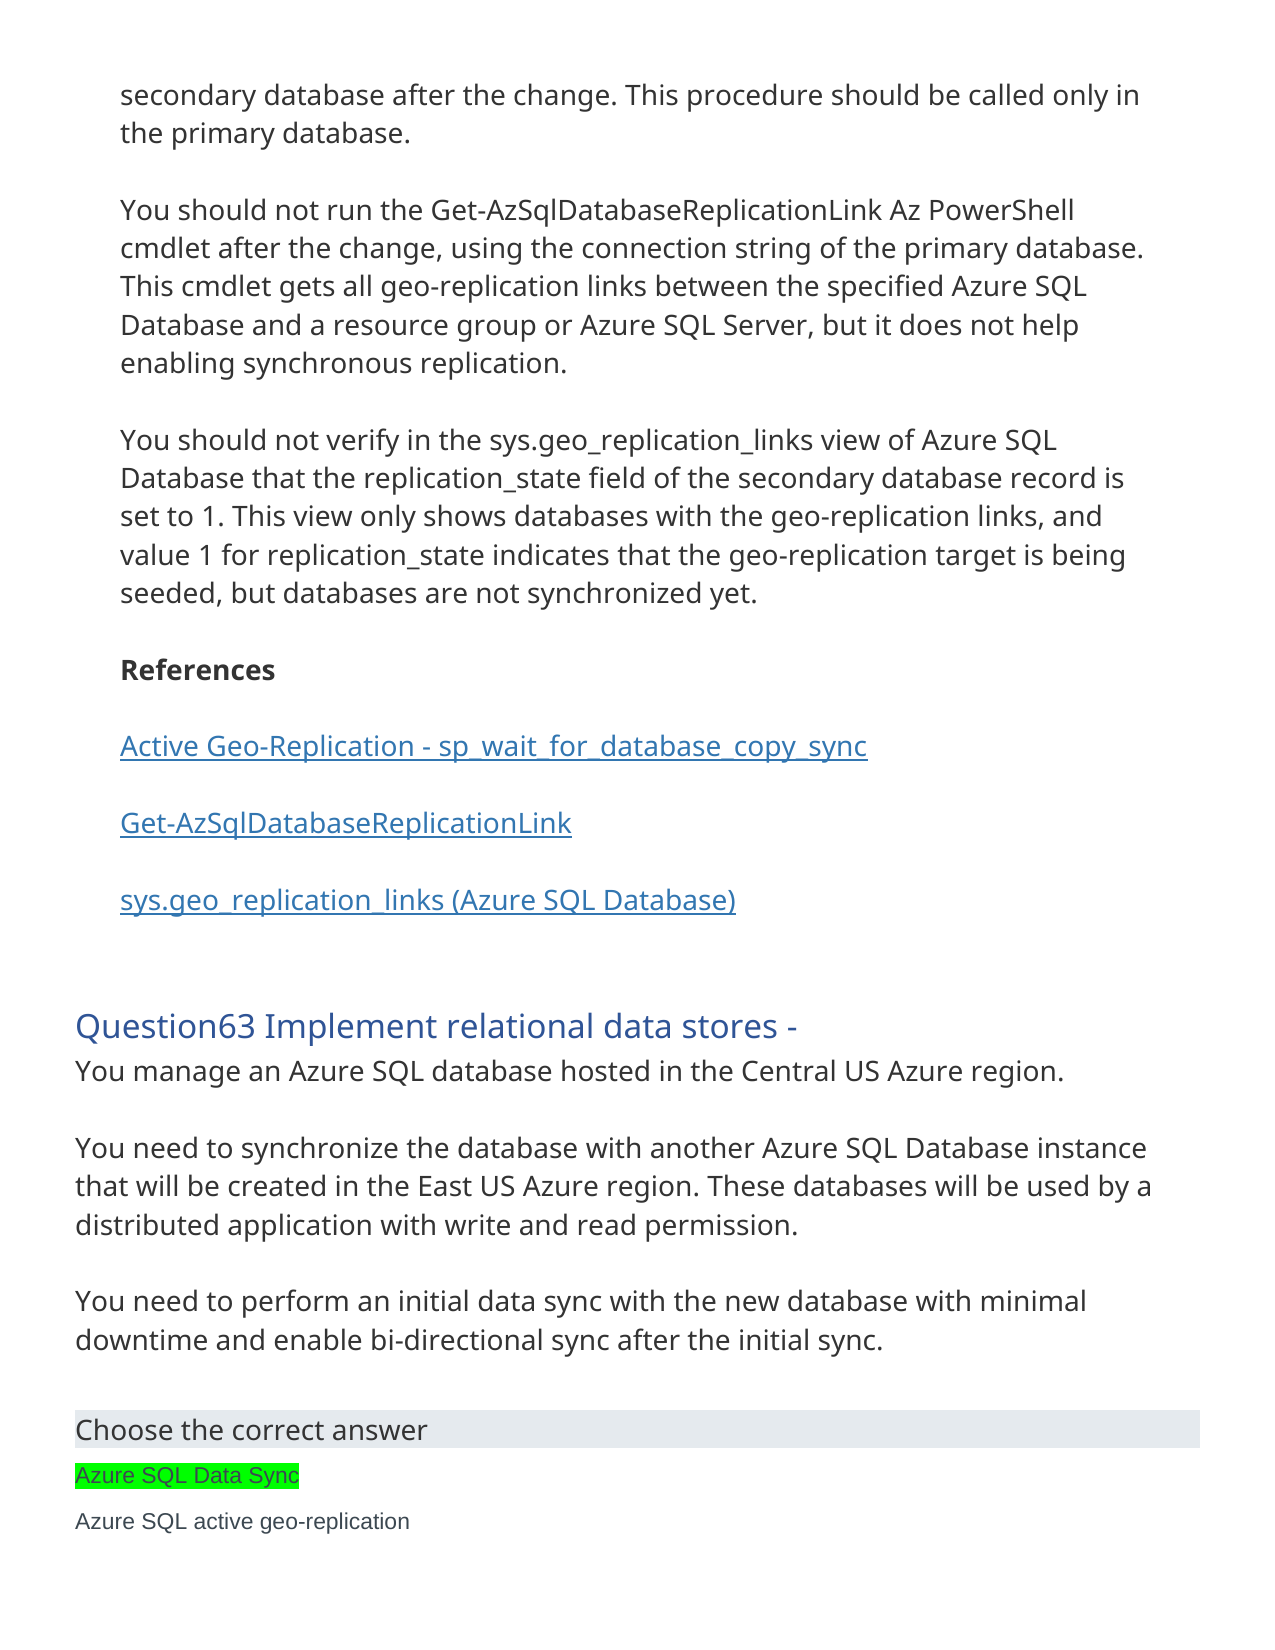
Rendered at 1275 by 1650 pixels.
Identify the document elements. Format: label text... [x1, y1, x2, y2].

text Azure SQL Data Sync [75, 1462, 1200, 1489]
text You manage an Azure SQL database hosted in the Central US Azure region. You need to synchronize the database with another Azure SQL Database instance that will be created in the East US Azure region. These databases will be used by a distributed application with write and read permission. You need to perform an initial data sync with the new database with minimal downtime and enable bi-directional sync after the initial sync. [75, 1052, 1200, 1396]
text Azure SQL active geo-replication [75, 1508, 1200, 1534]
subtitle Question63 Implement relational data stores - [75, 1003, 1200, 1048]
text Choose the correct answer [75, 1410, 1200, 1448]
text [120, 75, 1155, 918]
